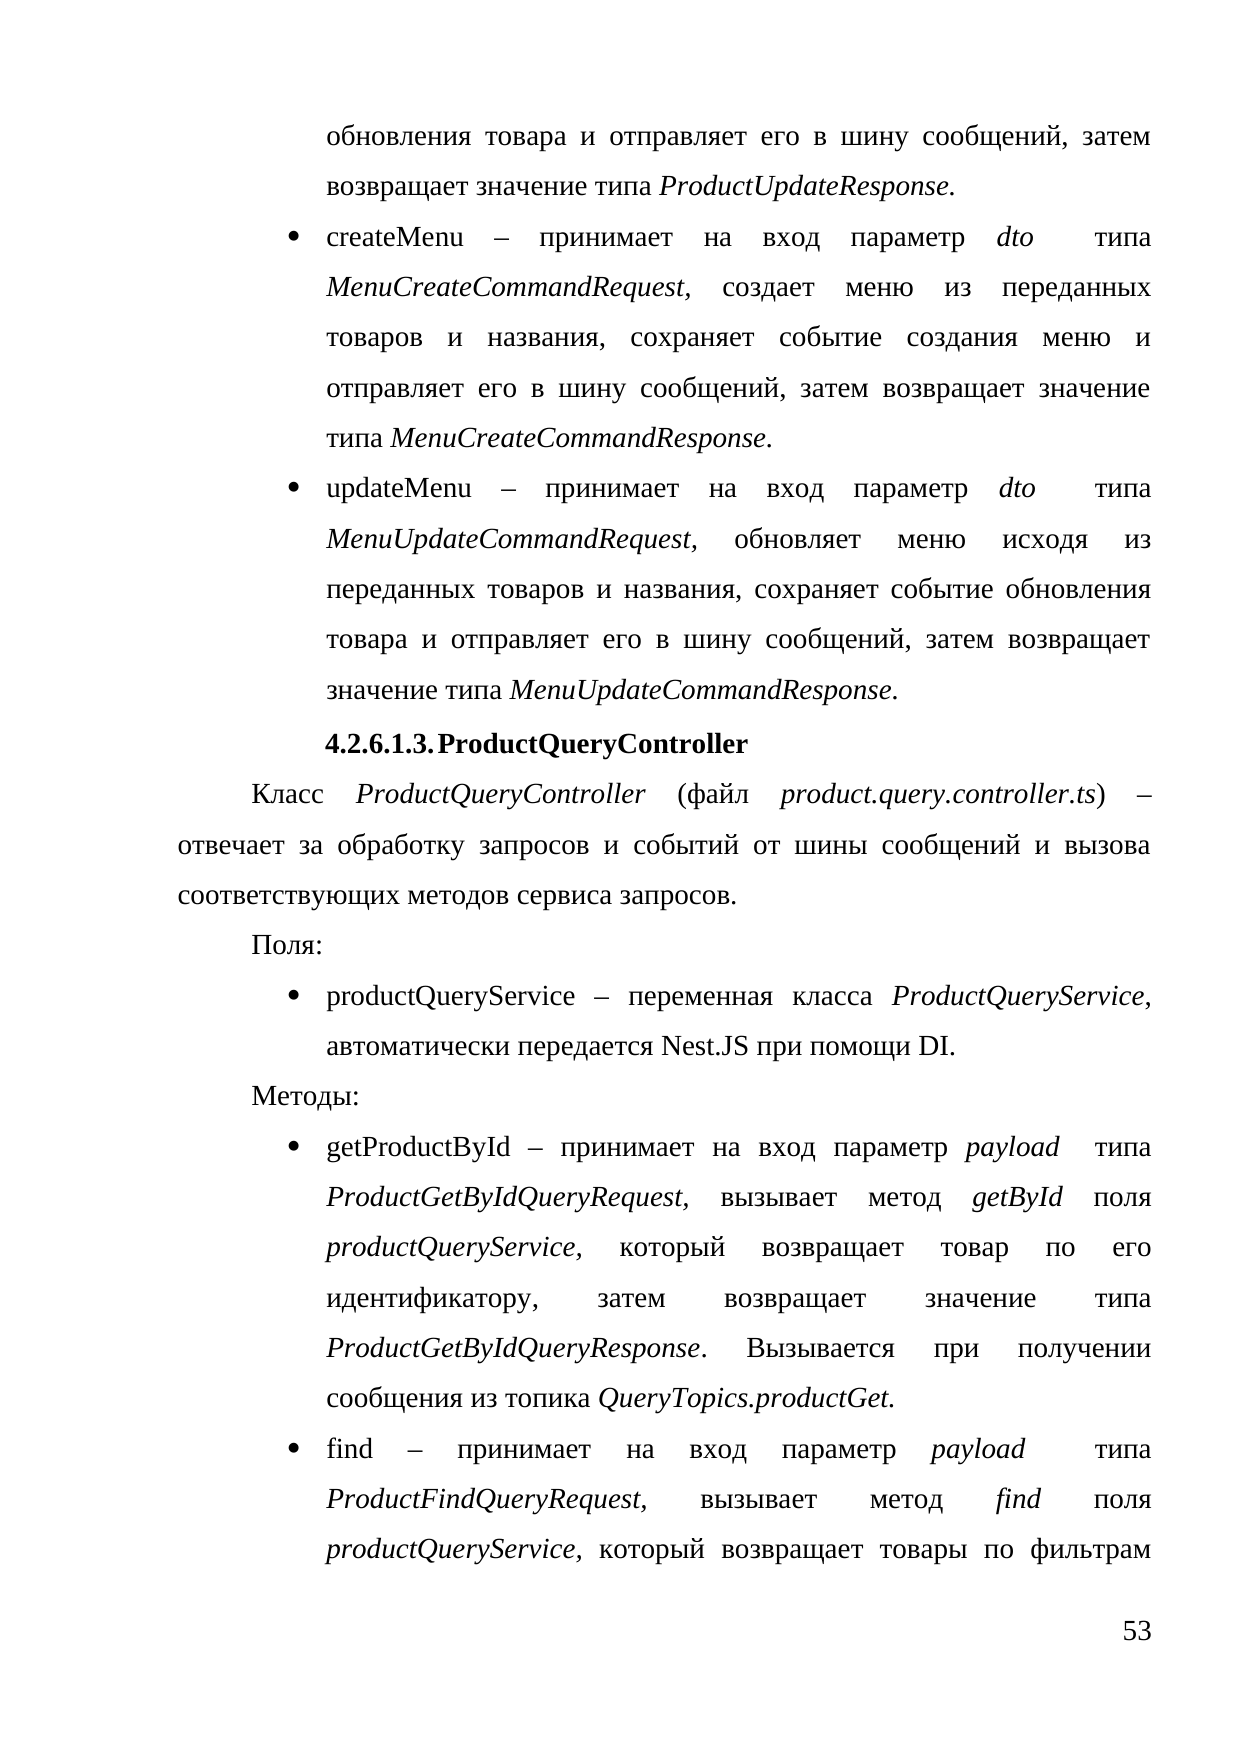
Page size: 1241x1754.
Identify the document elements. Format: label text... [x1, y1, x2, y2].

list updateMenu – принимает на вход параметр dto типа MenuUpdateCommandRequest, обновляет меню исходя из переданных товаров и названия, сохраняет событие обновления товара и отправляет его в шину сообщений, затем возвращает значение типа MenuUpdateCommandResponse. [288, 470, 1152, 705]
text Класс ProductQueryController (файл product.query.controller.ts) – отвечает за обработку запросов и событий от шины сообщений и вызова соответствующих методов сервиса запросов. [177, 777, 1152, 911]
text Методы: [177, 1078, 1152, 1112]
list productQueryService – переменная класса ProductQueryService, автоматически передается Nest.JS при помощи DI. [288, 978, 1152, 1062]
list getProductById – принимает на вход параметр payload типа ProductGetByIdQueryRequest, вызывает метод getById поля productQueryService, который возвращает товар по его идентификатору, затем возвращает значение типа ProductGetByIdQueryResponse. Вызывается при получении сообщения из топика QueryTopics.productGet. [288, 1129, 1152, 1414]
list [288, 118, 1152, 202]
list createMenu – принимает на вход параметр dto типа MenuCreateCommandRequest, создает меню из переданных товаров и названия, сохраняет событие создания меню и отправляет его в шину сообщений, затем возвращает значение типа MenuCreateCommandResponse. [288, 219, 1152, 454]
text Поля: [177, 927, 1152, 961]
subtitle ProductQueryController [325, 726, 1152, 760]
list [288, 1431, 1152, 1565]
